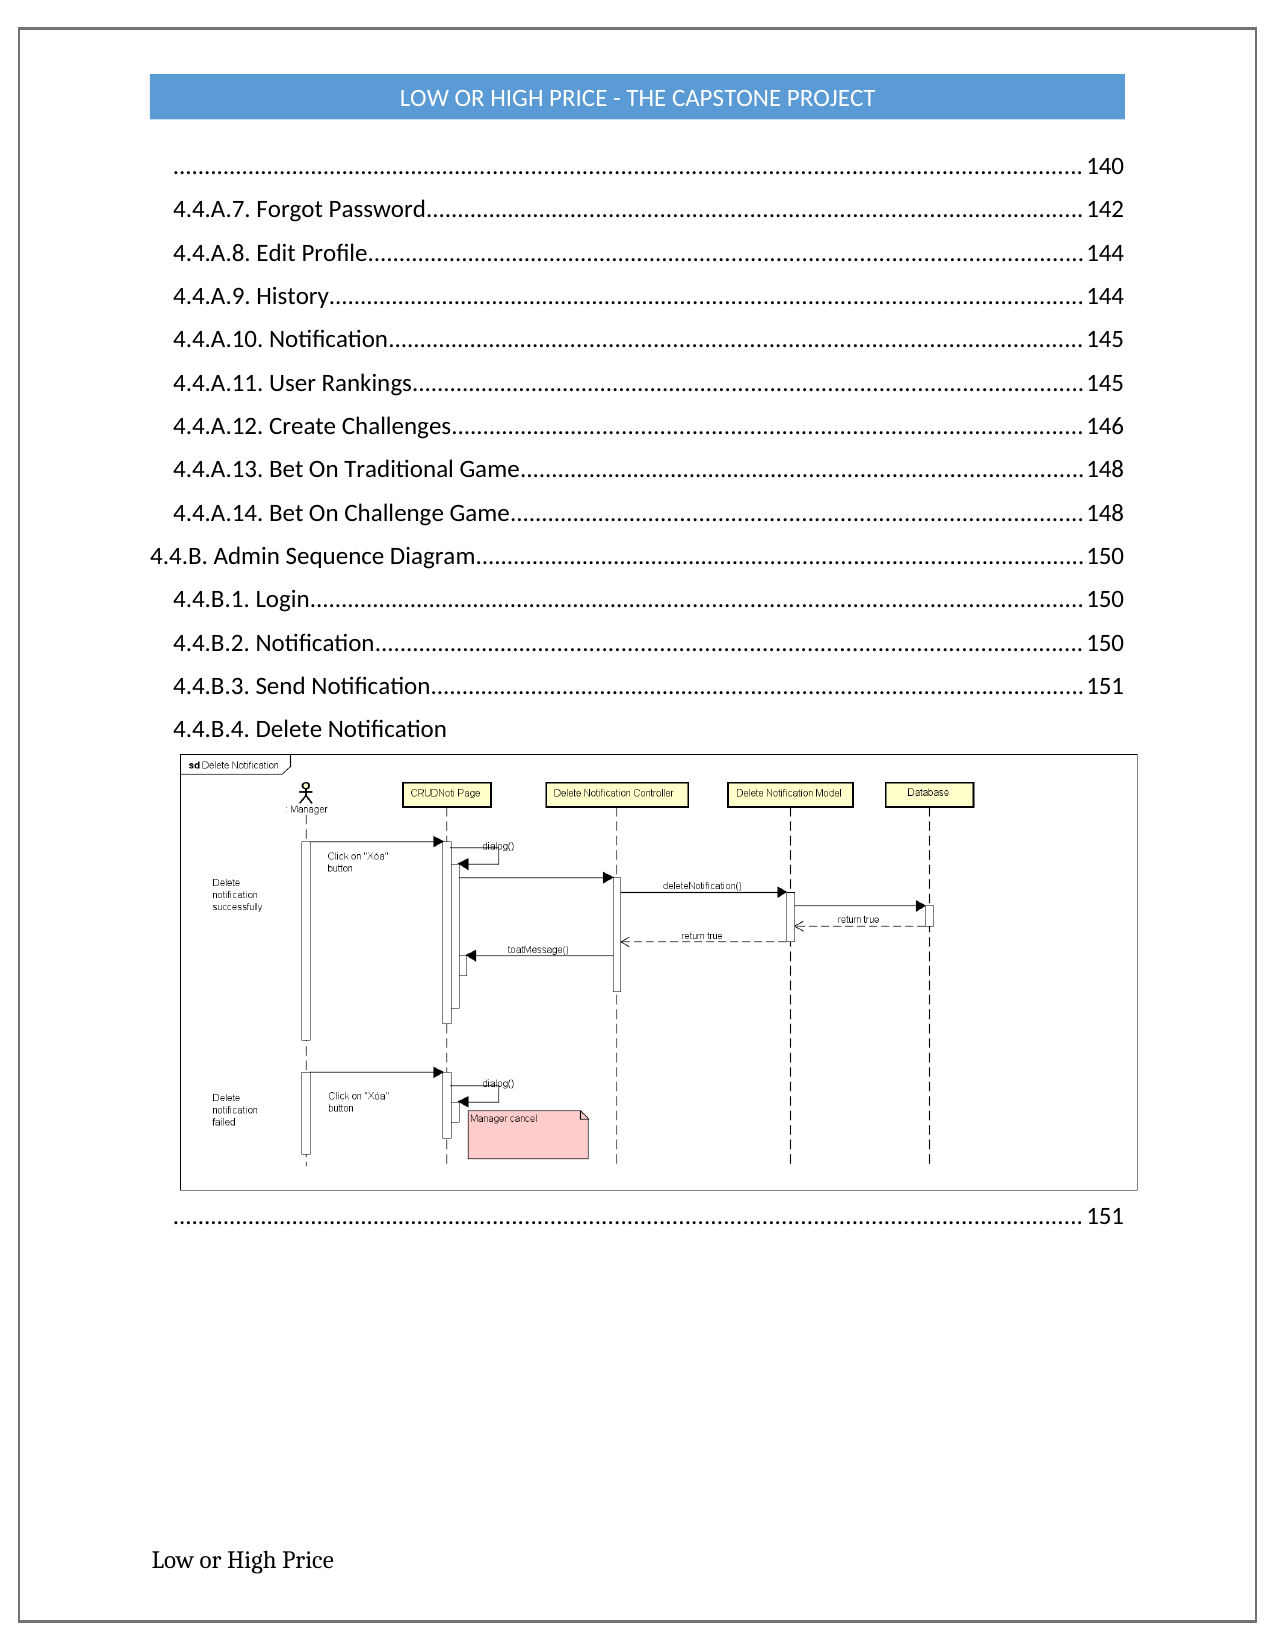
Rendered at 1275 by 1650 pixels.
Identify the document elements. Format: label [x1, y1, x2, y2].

picture [172, 746, 1145, 1198]
